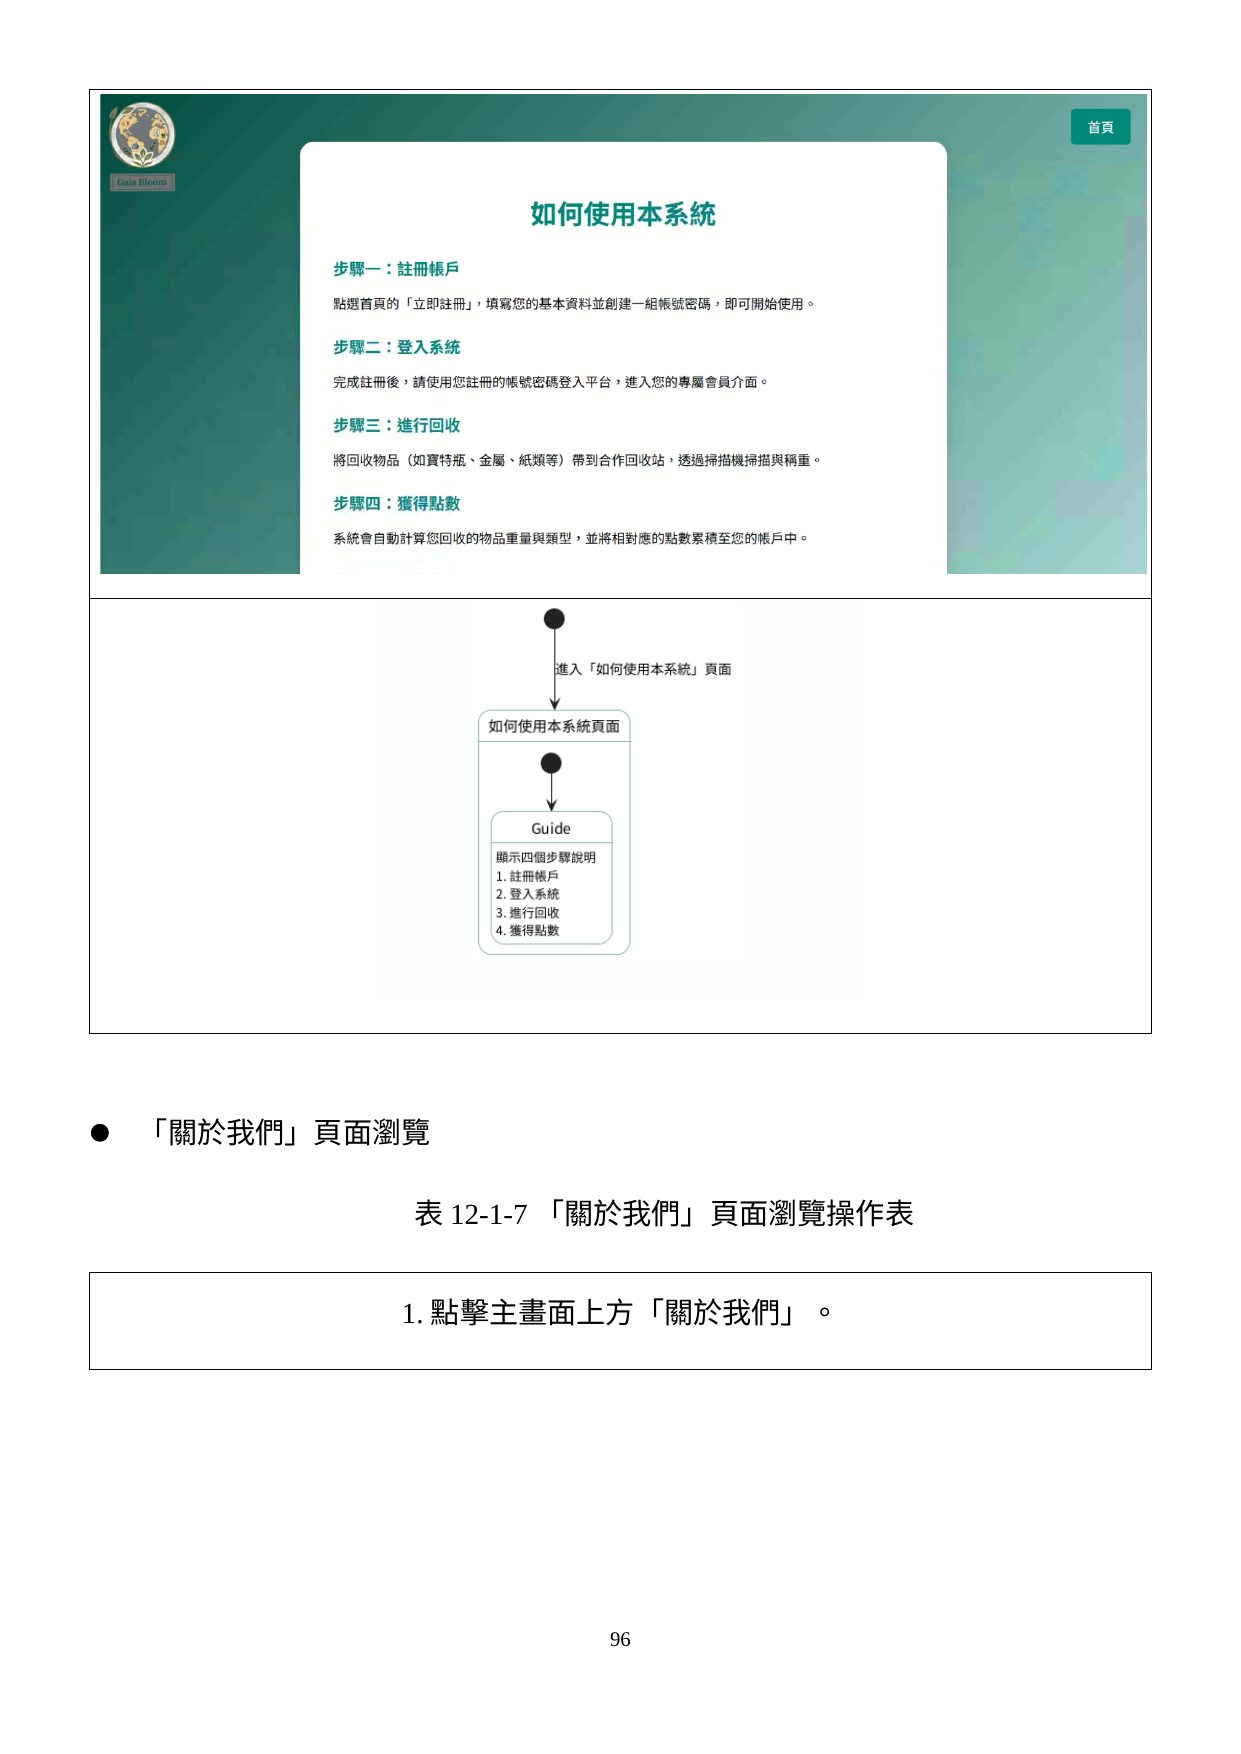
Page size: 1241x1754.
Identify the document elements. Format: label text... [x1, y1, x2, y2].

list 「關於我們」頁面瀏覽 [89, 1093, 1152, 1168]
picture [377, 599, 863, 1003]
table_header 1. 點擊主畫面上方「關於我們」。 [90, 1273, 1151, 1369]
picture [100, 94, 1148, 574]
table_cell [90, 599, 1151, 1033]
list 表 12-1-7 「關於我們」頁面瀏覽操作表 [176, 1174, 1152, 1249]
table_cell [90, 90, 1151, 598]
